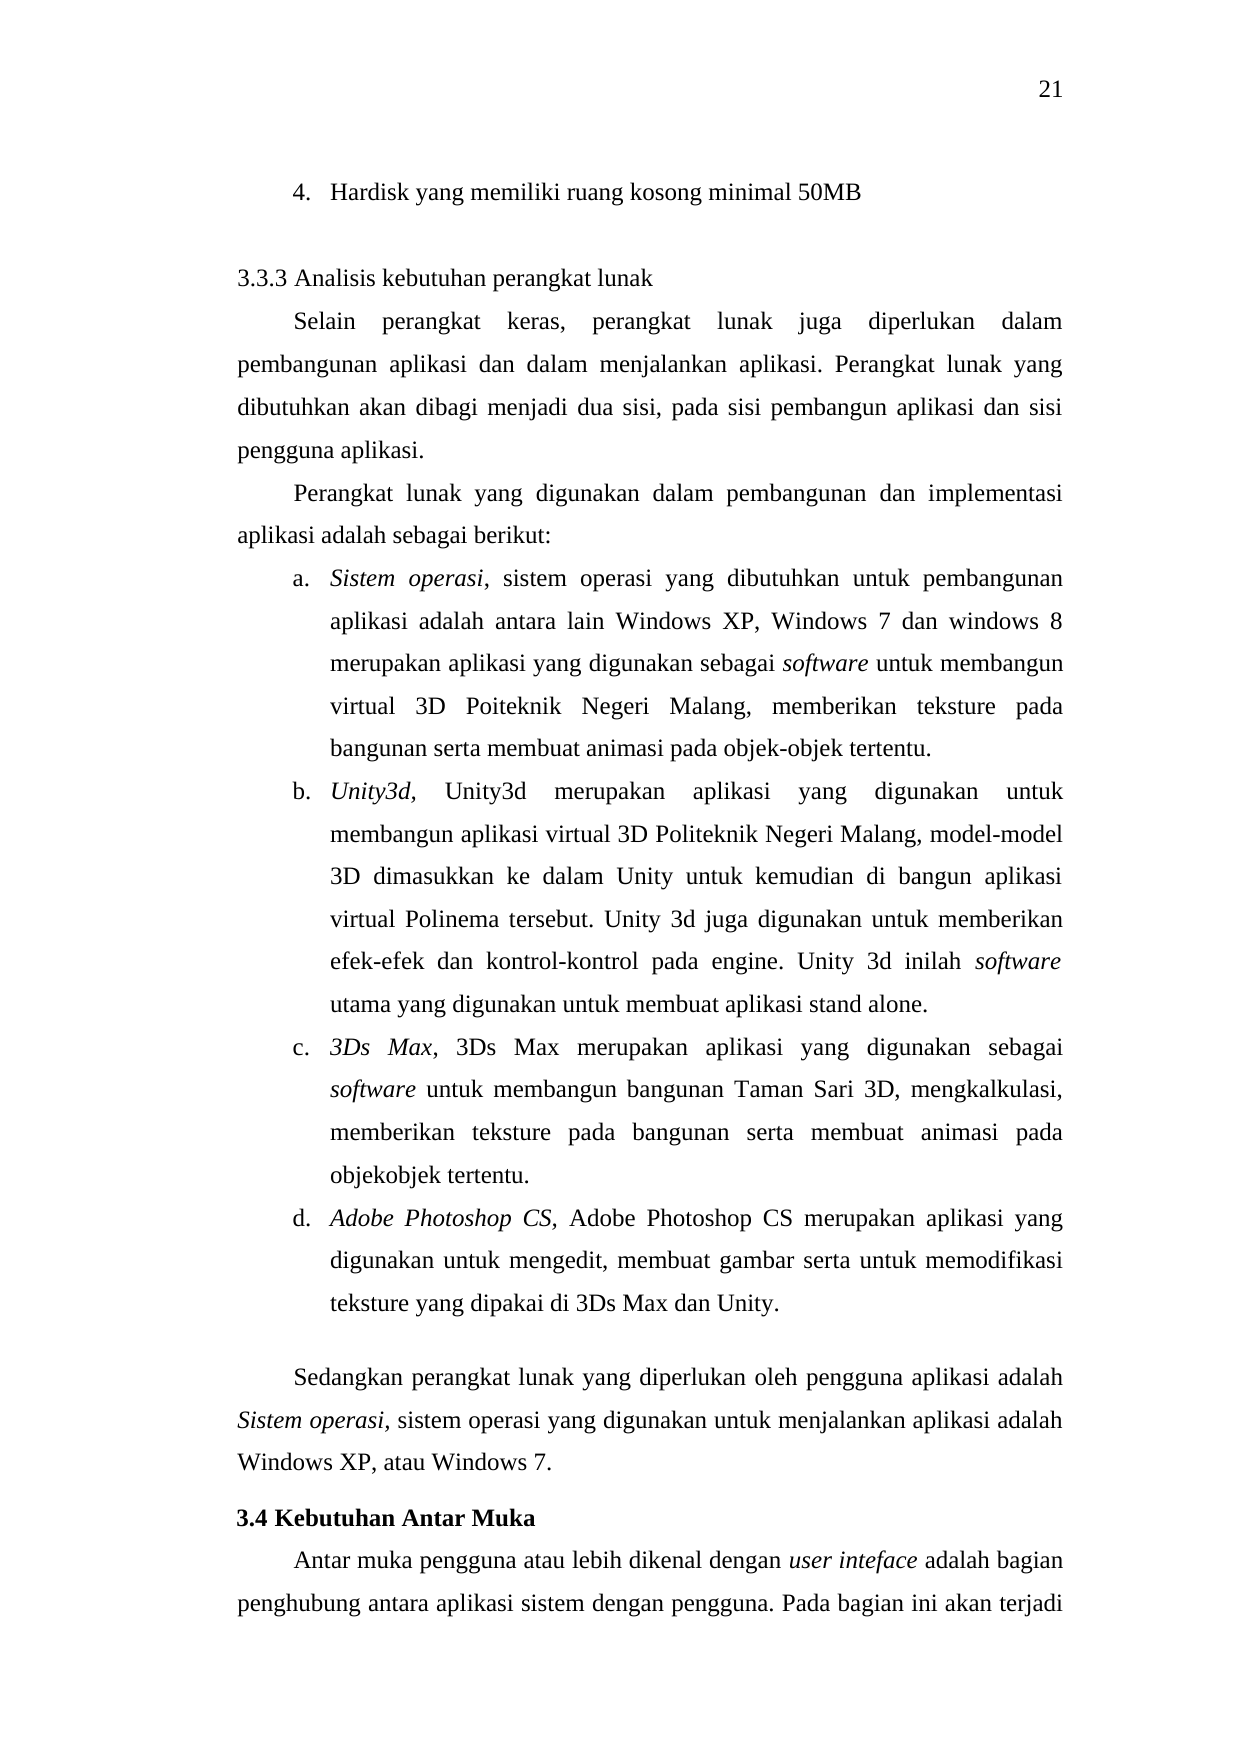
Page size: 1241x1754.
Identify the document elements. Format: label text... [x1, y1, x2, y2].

text 3.3.3 Analisis kebutuhan perangkat lunak [237, 263, 1063, 292]
list 3Ds Max, 3Ds Max merupakan aplikasi yang digunakan sebagai software untuk membangun bangunan Taman Sari 3D, mengkalkulasi, memberikan teksture pada bangunan serta membuat animasi pada objekobjek tertentu. [292, 1032, 1063, 1189]
text Sedangkan perangkat lunak yang diperlukan oleh pengguna aplikasi adalah Sistem operasi, sistem operasi yang digunakan untuk menjalankan aplikasi adalah Windows XP, atau Windows 7. [237, 1362, 1063, 1476]
list Unity3d, Unity3d merupakan aplikasi yang digunakan untuk membangun aplikasi virtual 3D Politeknik Negeri Malang, model-model 3D dimasukkan ke dalam Unity untuk kemudian di bangun aplikasi virtual Polinema tersebut. Unity 3d juga digunakan untuk memberikan efek-efek dan kontrol-kontrol pada engine. Unity 3d inilah software utama yang digunakan untuk membuat aplikasi stand alone. [292, 776, 1063, 1017]
subtitle 3.4 Kebutuhan Antar Muka [236, 1503, 1063, 1532]
text Selain perangkat keras, perangkat lunak juga diperlukan dalam pembangunan aplikasi dan dalam menjalankan aplikasi. Perangkat lunak yang dibutuhkan akan dibagi menjadi dua sisi, pada sisi pembangun aplikasi dan sisi pengguna aplikasi. [237, 306, 1063, 463]
list Sistem operasi, sistem operasi yang dibutuhkan untuk pembangunan aplikasi adalah antara lain Windows XP, Windows 7 dan windows 8 merupakan aplikasi yang digunakan sebagai software untuk membangun virtual 3D Poiteknik Negeri Malang, memberikan teksture pada bangunan serta membuat animasi pada objek-objek tertentu. [292, 563, 1063, 762]
text Perangkat lunak yang digunakan dalam pembangunan dan implementasi aplikasi adalah sebagai berikut: [237, 478, 1063, 549]
list Adobe Photoshop CS, Adobe Photoshop CS merupakan aplikasi yang digunakan untuk mengedit, membuat gambar serta untuk memodifikasi teksture yang dipakai di 3Ds Max dan Unity. [292, 1203, 1063, 1317]
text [237, 1545, 1063, 1616]
list Hardisk yang memiliki ruang kosong minimal 50MB [292, 177, 1063, 206]
